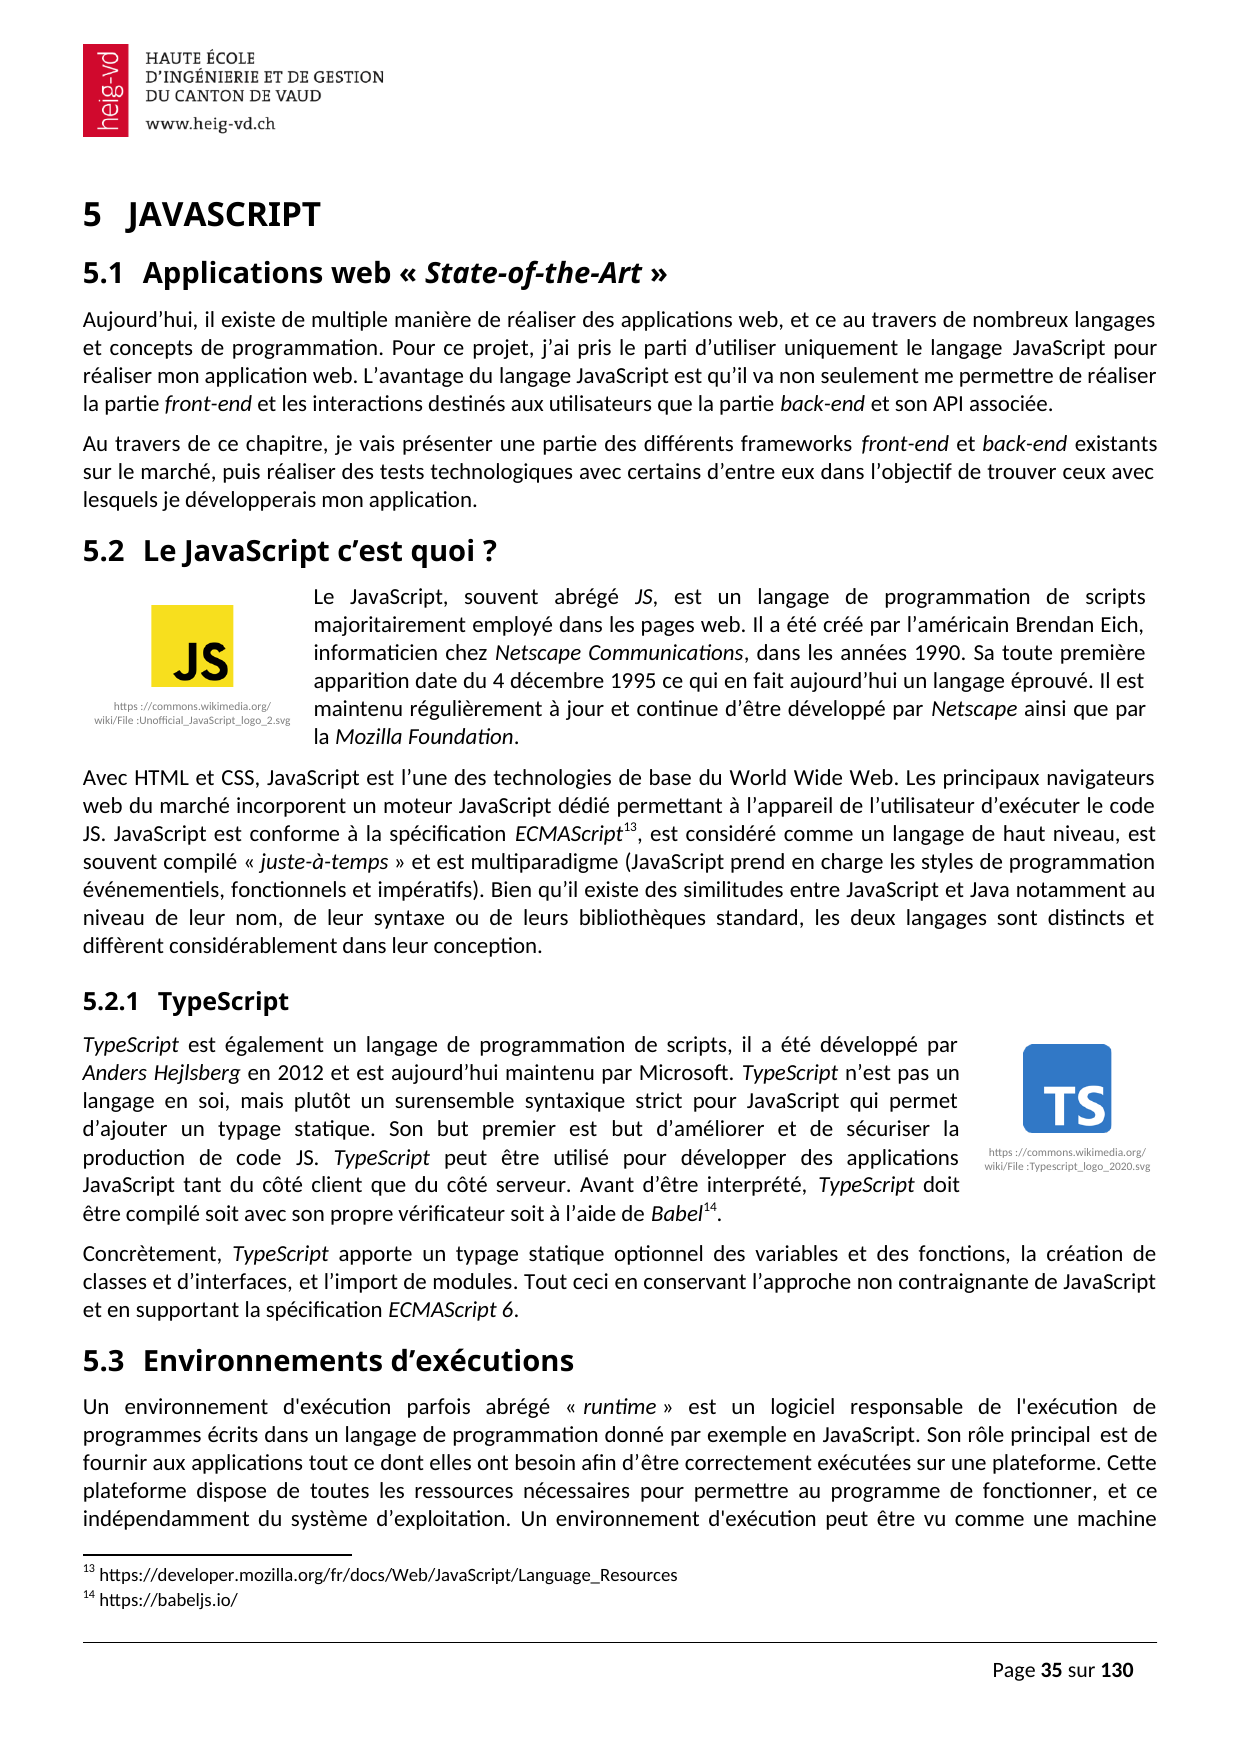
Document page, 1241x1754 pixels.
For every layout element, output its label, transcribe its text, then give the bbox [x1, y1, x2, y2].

subtitle Applications web « State-of-the-Art » [83, 252, 1157, 292]
subtitle JavaScript [83, 190, 1157, 236]
subtitle Le JavaScript c’est quoi ? [83, 530, 1157, 570]
table_header https ://commons.wikimedia.org/ wiki/File :Typescript_logo_2020.svg [971, 1031, 1163, 1239]
table_header Le JavaScript, souvent abrégé JS, est un langage de programmation de scripts majoritairement employé dans les pages web. Il a été créé par l’américain Brendan Eich, informaticien chez Netscape Communications, dans les années 1990. Sa toute première apparition date du 4 décembre 1995 ce qui en fait aujourd’hui un langage éprouvé. Il est maintenu régulièrement à jour et continue d’être développé par Netscape ainsi que par la Mozilla Foundation. [302, 582, 1157, 763]
picture [1023, 1044, 1112, 1133]
subtitle Environnements d’exécutions [83, 1340, 1157, 1379]
picture [151, 605, 234, 687]
picture [83, 44, 384, 137]
text Avec HTML et CSS, JavaScript est l’une des technologies de base du World Wide Web. Les principaux navigateurs web du marché incorporent un moteur JavaScript dédié permettant à l’appareil de l’utilisateur d’exécuter le code JS. JavaScript est conforme à la spécification ECMAScript, est considéré comme un langage de haut niveau, est souvent compilé « juste-à-temps » et est multiparadigme (JavaScript prend en charge les styles de programmation événementiels, fonctionnels et impératifs). Bien qu’il existe des similitudes entre JavaScript et Java notamment au niveau de leur nom, de leur syntaxe ou de leurs bibliothèques standard, les deux langages sont distincts et diffèrent considérablement dans leur conception. [83, 763, 1157, 959]
subtitle TypeScript [83, 984, 1157, 1018]
text Au travers de ce chapitre, je vais présenter une partie des différents frameworks front-end et back-end existants sur le marché, puis réaliser des tests technologiques avec certains d’entre eux dans l’objectif de trouver ceux avec lesquels je développerais mon application. [83, 429, 1157, 513]
text Concrètement, TypeScript apporte un typage statique optionnel des variables et des fonctions, la création de classes et d’interfaces, et l’import de modules. Tout ceci en conservant l’approche non contraignante de JavaScript et en supportant la spécification ECMAScript 6. [83, 1239, 1157, 1323]
table_header TypeScript est également un langage de programmation de scripts, il a été développé par Anders Hejlsberg en 2012 et est aujourd’hui maintenu par Microsoft. TypeScript n’est pas un langage en soi, mais plutôt un surensemble syntaxique strict pour JavaScript qui permet d’ajouter un typage statique. Son but premier est but d’améliorer et de sécuriser la production de code JS. TypeScript peut être utilisé pour développer des applications JavaScript tant du côté client que du côté serveur. Avant d’être interprété, TypeScript doit être compilé soit avec son propre vérificateur soit à l’aide de Babel. [71, 1031, 971, 1239]
table_header https ://commons.wikimedia.org/ wiki/File :Unofficial_JavaScript_logo_2.svg [83, 582, 302, 763]
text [83, 1392, 1157, 1532]
text Aujourd’hui, il existe de multiple manière de réaliser des applications web, et ce au travers de nombreux langages et concepts de programmation. Pour ce projet, j’ai pris le parti d’utiliser uniquement le langage JavaScript pour réaliser mon application web. L’avantage du langage JavaScript est qu’il va non seulement me permettre de réaliser la partie front-end et les interactions destinés aux utilisateurs que la partie back-end et son API associée. [83, 305, 1157, 417]
